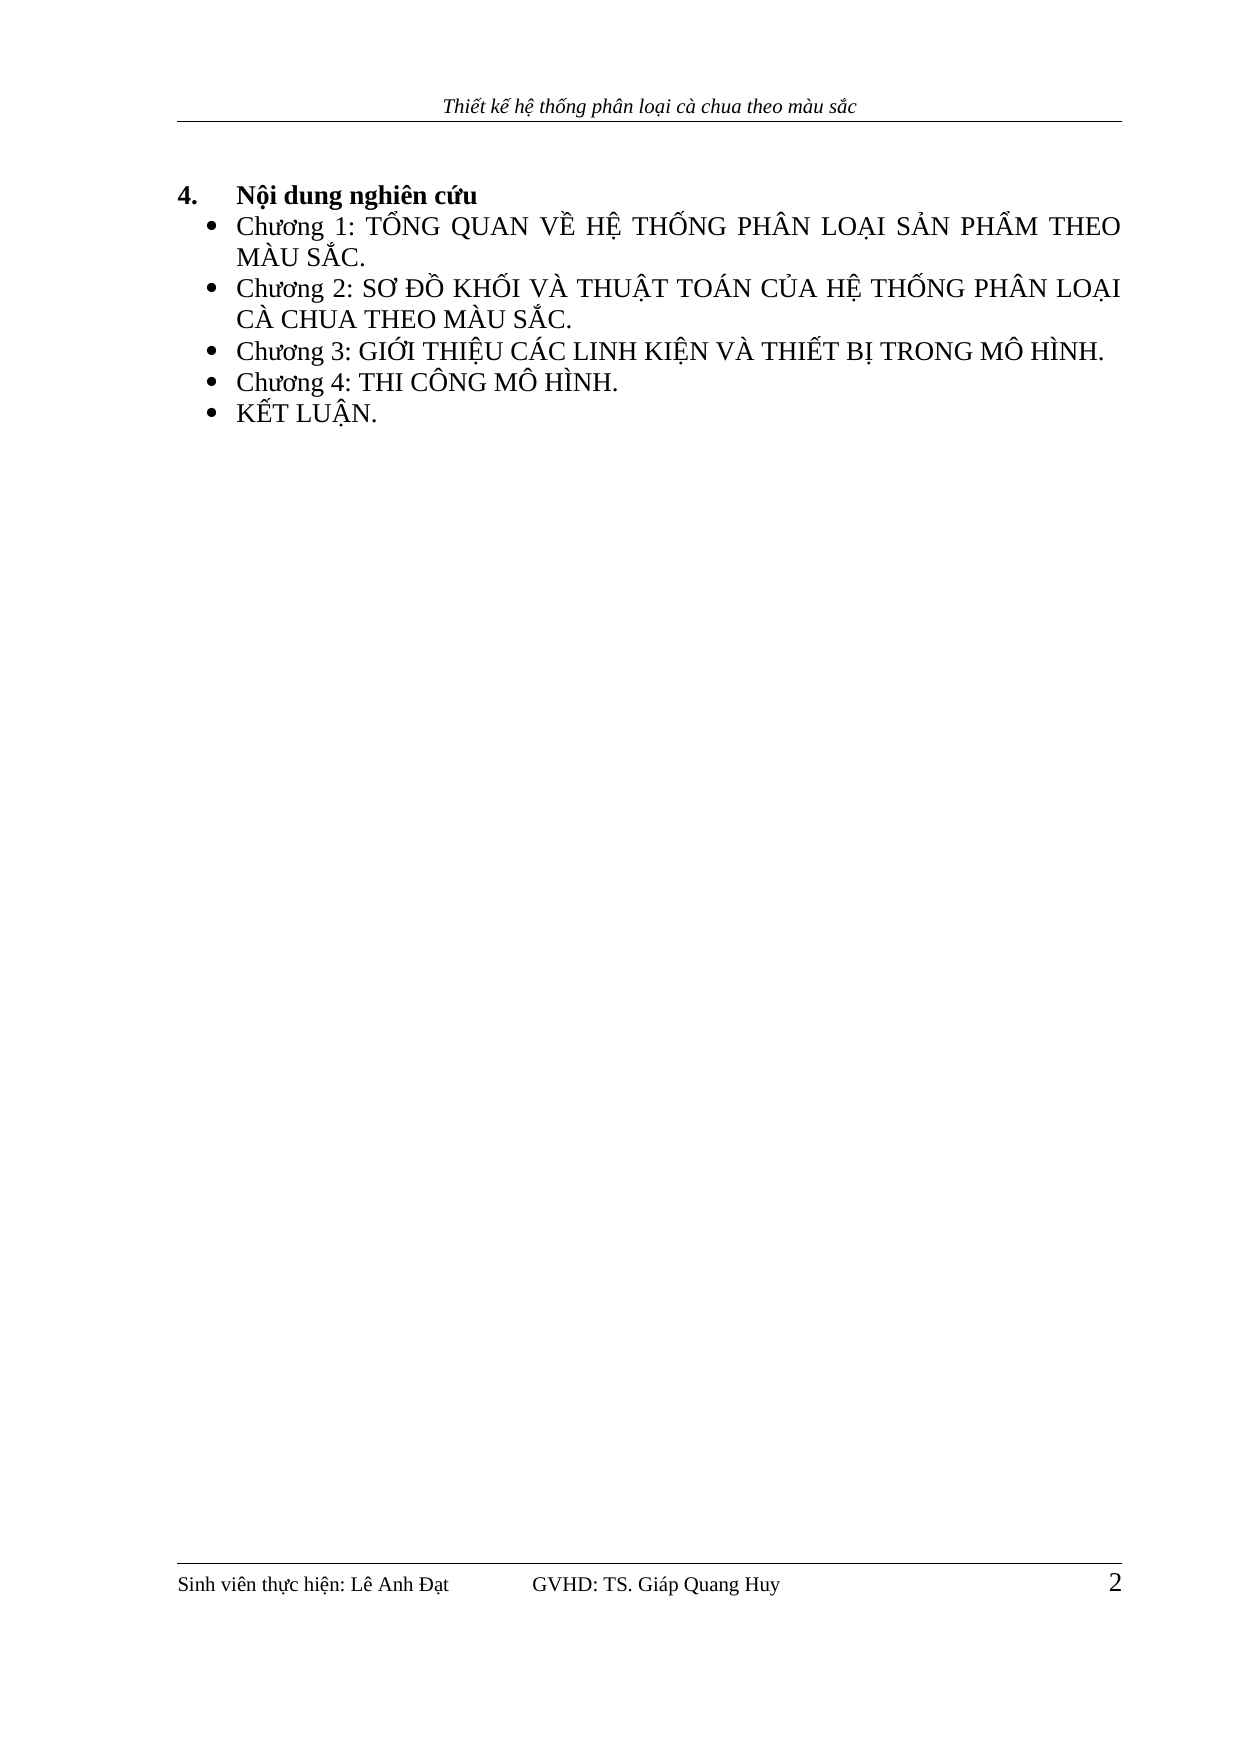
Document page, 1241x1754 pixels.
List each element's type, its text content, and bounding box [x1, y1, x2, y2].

text Chương 1: TỔNG QUAN VỀ HỆ THỐNG PHÂN LOẠI SẢN PHẨM THEO MÀU SẮC. [207, 210, 1122, 272]
text Chương 4: THI CÔNG MÔ HÌNH. [207, 366, 1122, 397]
text Chương 2: SƠ ĐỒ KHỐI VÀ THUẬT TOÁN CỦA HỆ THỐNG PHÂN LOẠI CÀ CHUA THEO MÀU SẮC. [207, 272, 1122, 335]
text KẾT LUẬN. [207, 397, 1122, 428]
text Chương 3: GIỚI THIỆU CÁC LINH KIỆN VÀ THIẾT BỊ TRONG MÔ HÌNH. [207, 335, 1122, 366]
list Nội dung nghiên cứu [177, 179, 1122, 210]
